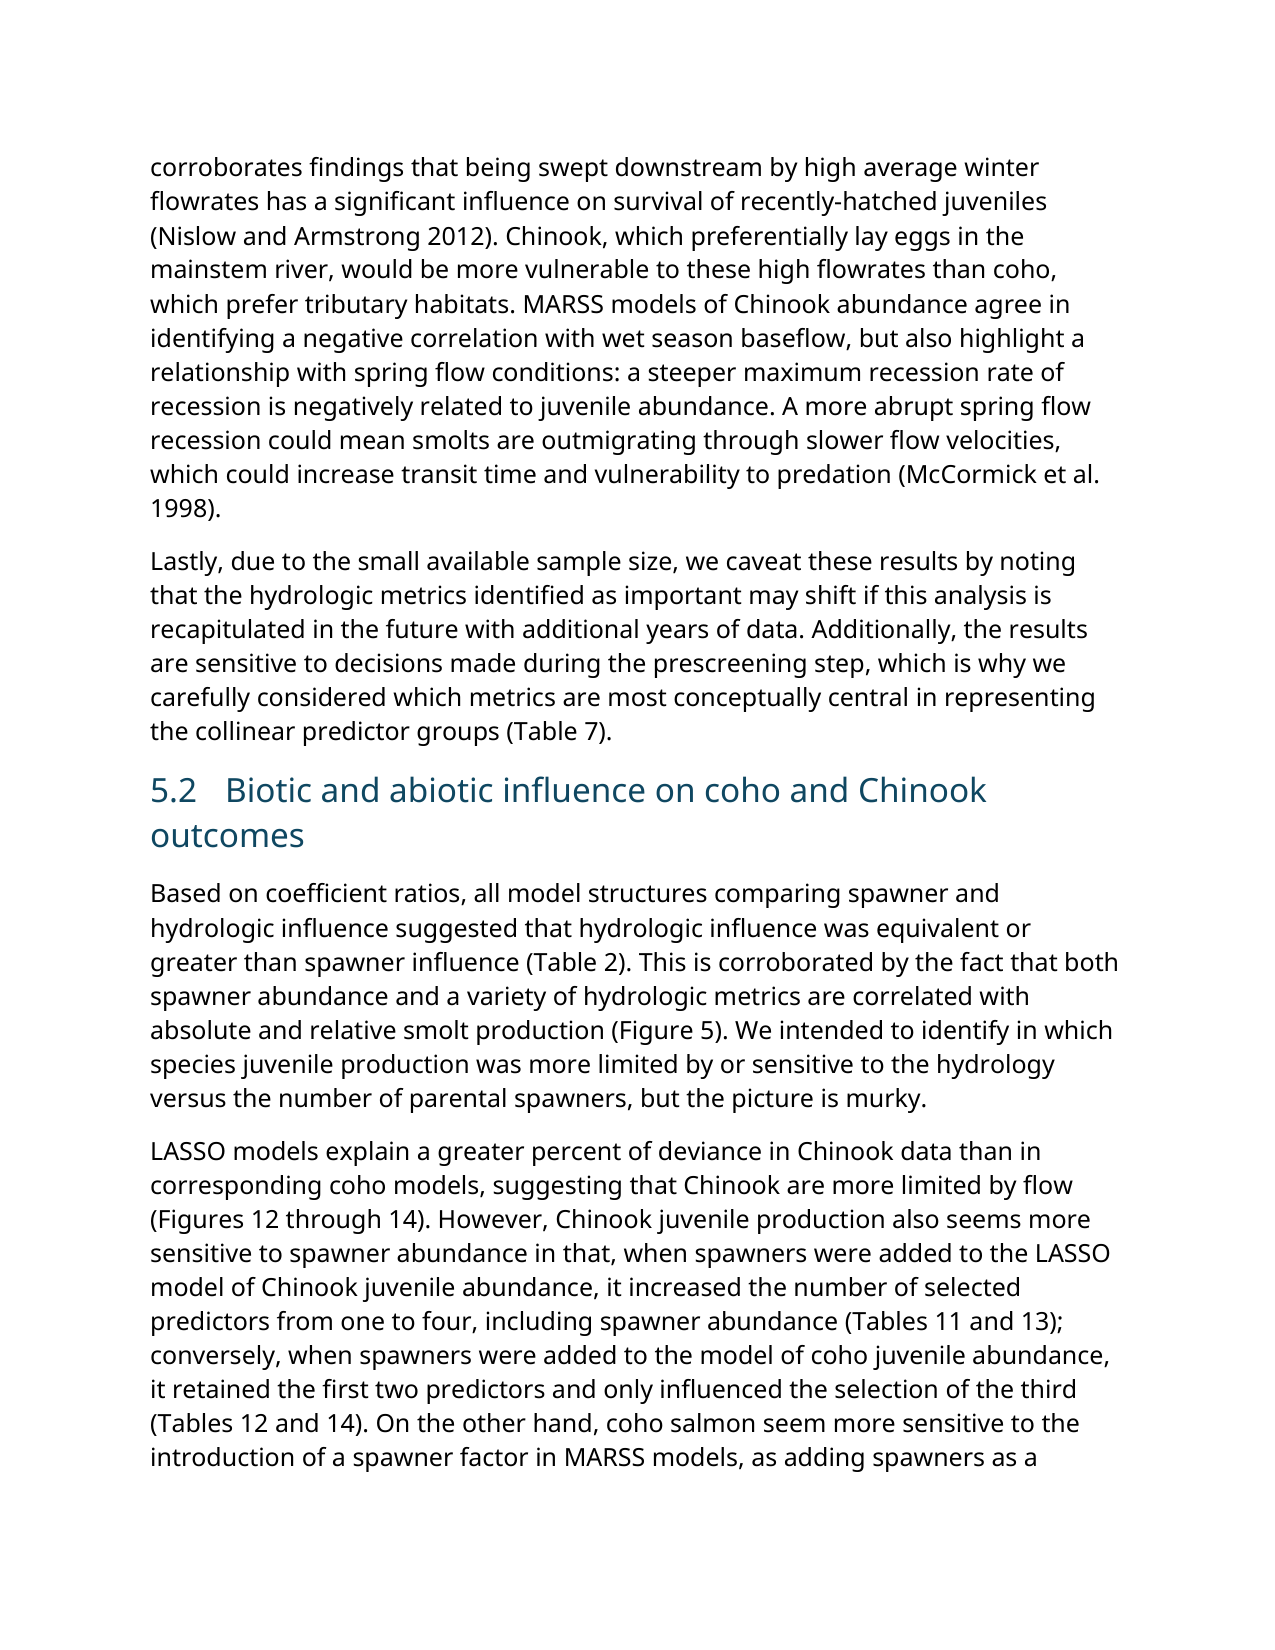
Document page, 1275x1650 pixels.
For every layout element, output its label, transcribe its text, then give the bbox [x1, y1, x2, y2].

text Lastly, due to the small available sample size, we caveat these results by noting that the hydrologic metrics identified as important may shift if this analysis is recapitulated in the future with additional years of data. Additionally, the results are sensitive to decisions made during the prescreening step, which is why we carefully considered which metrics are most conceptually central in representing the collinear predictor groups (Table 7). [150, 543, 1125, 748]
text Based on coefficient ratios, all model structures comparing spawner and hydrologic influence suggested that hydrologic influence was equivalent or greater than spawner influence (Table 2). This is corroborated by the fact that both spawner abundance and a variety of hydrologic metrics are correlated with absolute and relative smolt production (Figure 5). We intended to identify in which species juvenile production was more limited by or sensitive to the hydrology versus the number of parental spawners, but the picture is murky. [150, 876, 1125, 1114]
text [150, 150, 1125, 525]
subtitle 5.2 Biotic and abiotic influence on coho and Chinook outcomes [150, 767, 1125, 857]
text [150, 1133, 1125, 1474]
